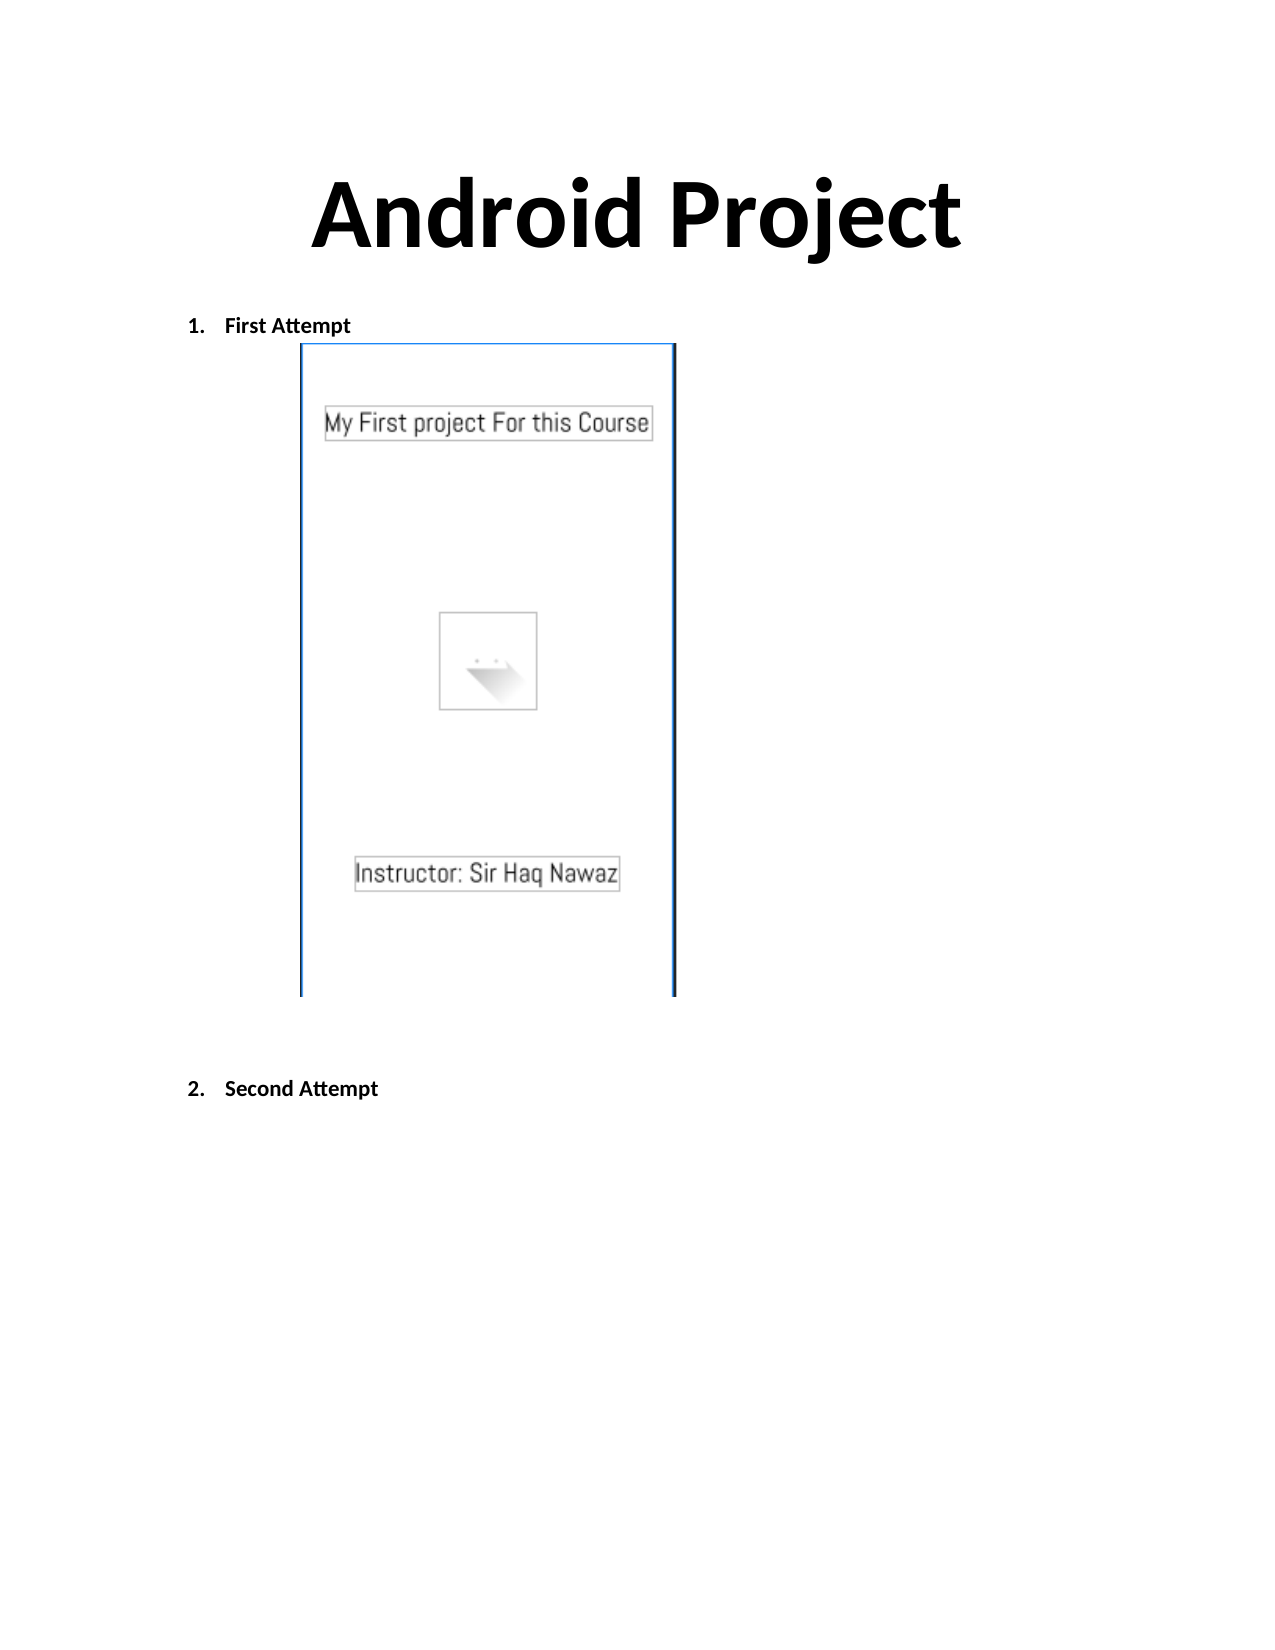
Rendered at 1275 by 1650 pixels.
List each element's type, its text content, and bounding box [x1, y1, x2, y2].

list Second Attempt [187, 1074, 1125, 1102]
text Android Project [150, 150, 1125, 272]
picture [300, 343, 677, 997]
list First Attempt [187, 311, 1125, 339]
